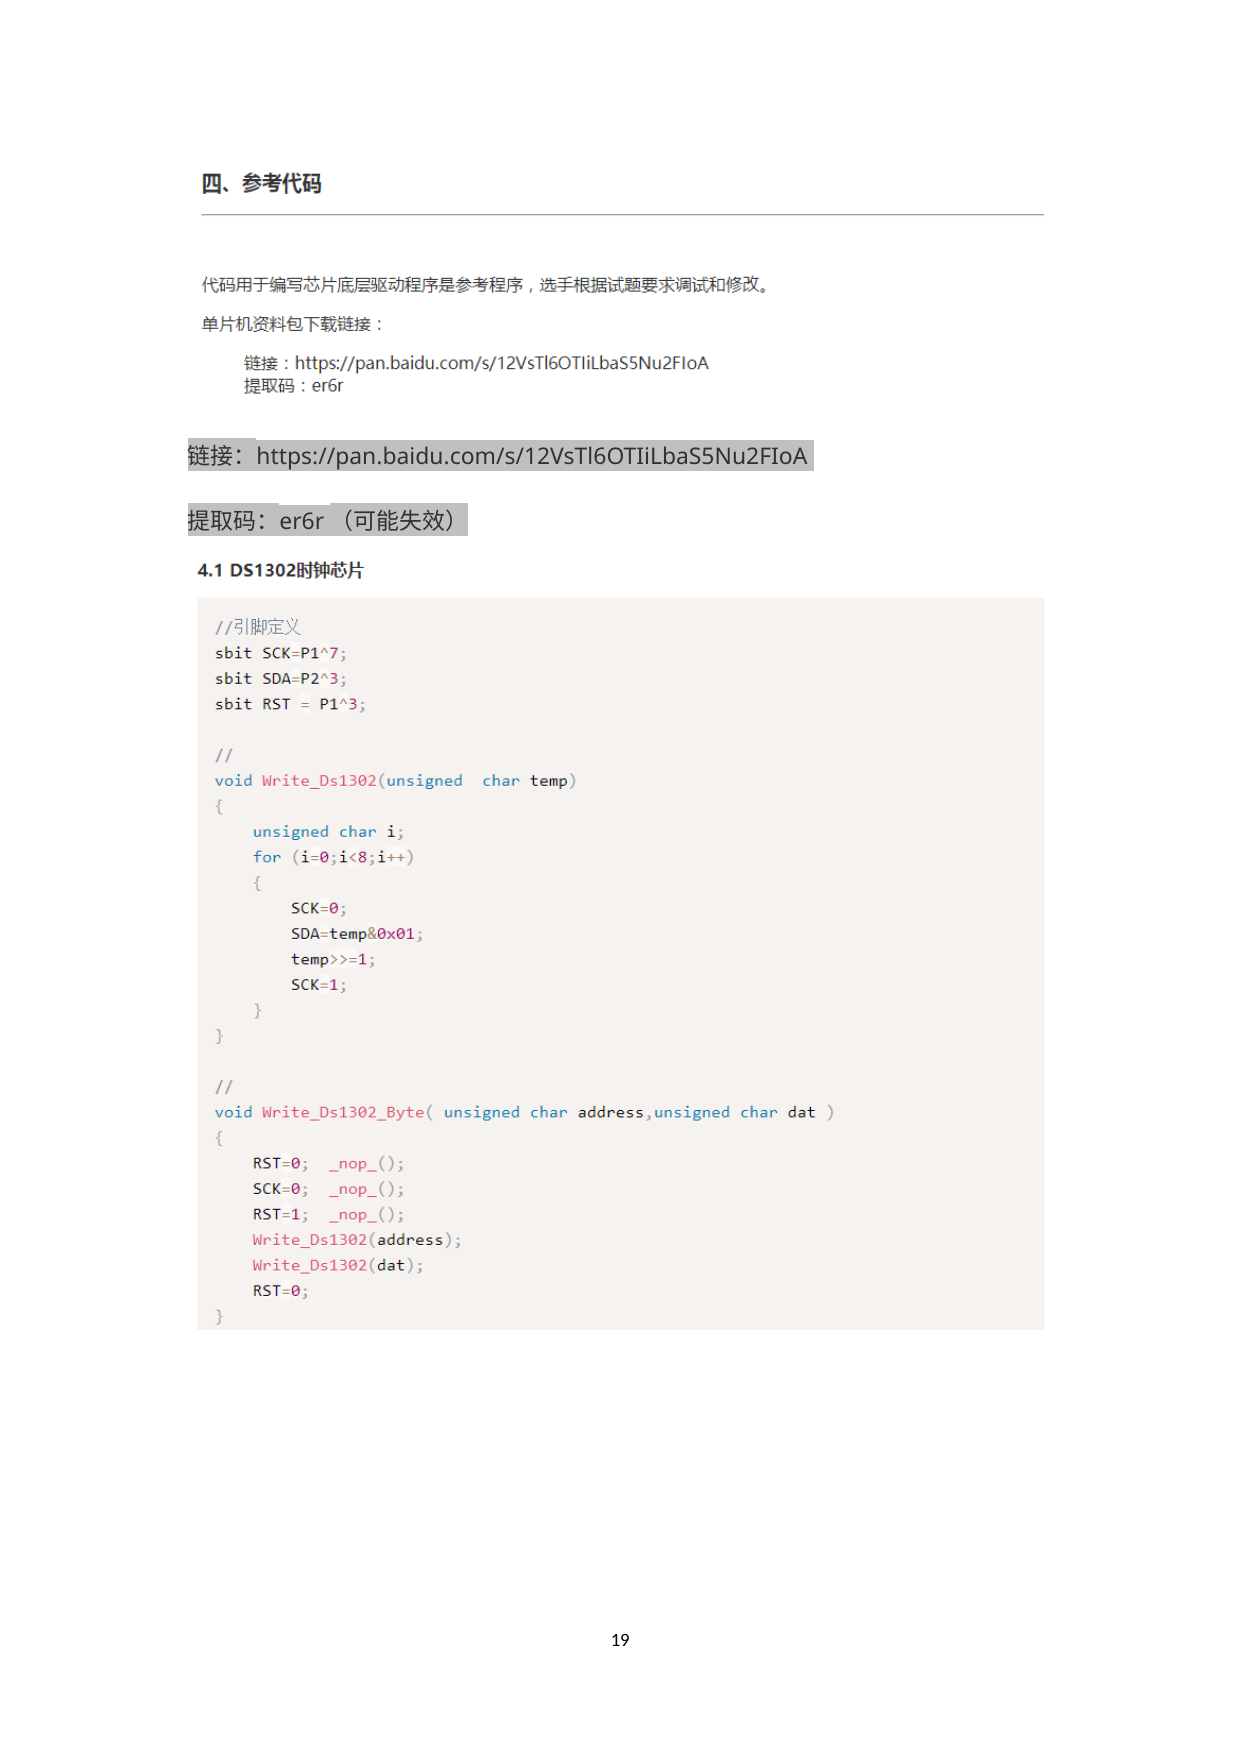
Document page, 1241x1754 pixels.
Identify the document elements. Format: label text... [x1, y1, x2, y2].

picture [187, 552, 1053, 1330]
text 链接：https://pan.baidu.com/s/12VsTl6OTIiLbaS5Nu2FIoA 提取码：er6r （可能失效） [187, 422, 1053, 552]
picture [187, 162, 1053, 400]
